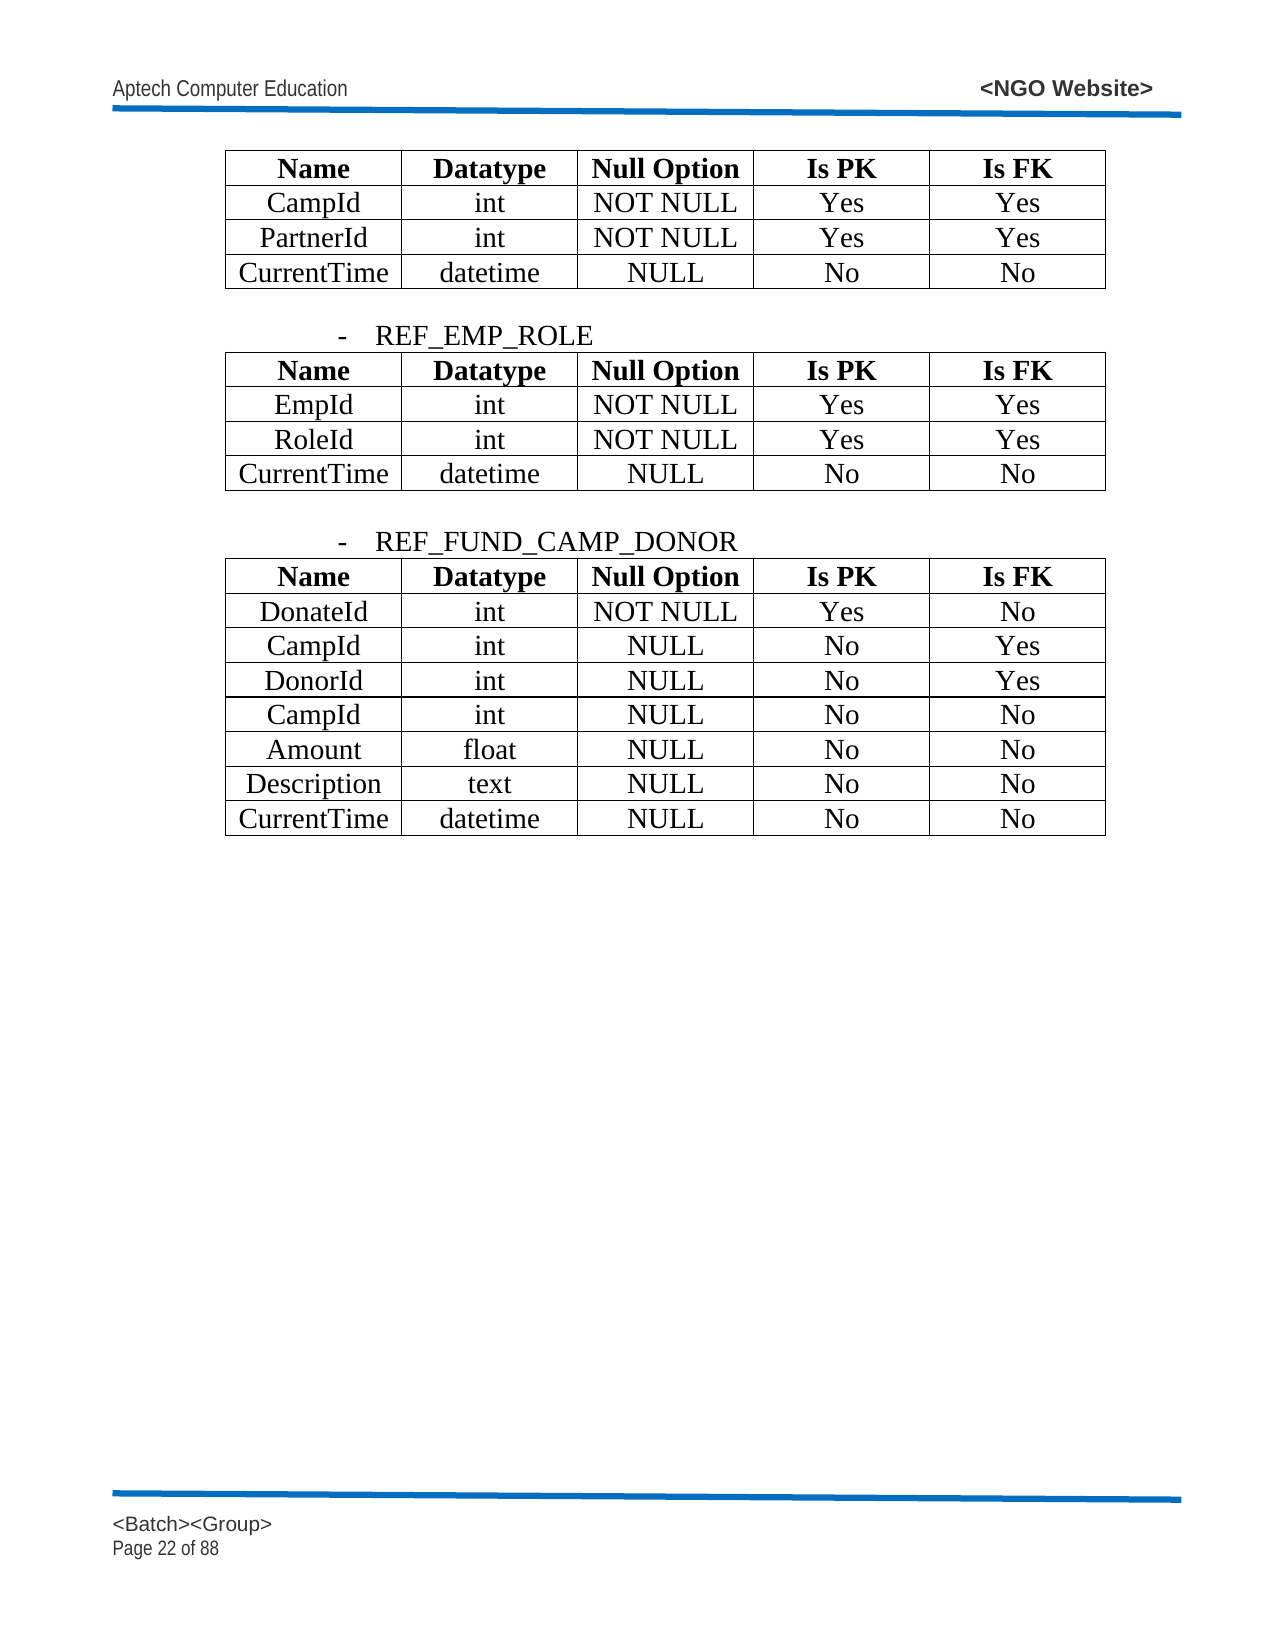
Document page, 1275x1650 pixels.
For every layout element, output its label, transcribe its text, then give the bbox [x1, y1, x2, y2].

table_header Is FK [930, 559, 1105, 593]
table_cell Yes [930, 663, 1105, 696]
table_cell Amount [226, 732, 401, 766]
table_header Null Option [578, 353, 753, 386]
table_cell NOT NULL [578, 220, 753, 254]
table_cell DonorId [226, 663, 401, 696]
table_cell CampId [226, 628, 401, 662]
table_cell NULL [578, 255, 753, 288]
table_cell datetime [402, 456, 577, 490]
table_cell DonateId [226, 594, 401, 627]
table_cell CampId [226, 186, 401, 219]
table_cell datetime [402, 801, 577, 835]
table_cell No [930, 255, 1105, 288]
table_cell CurrentTime [226, 801, 401, 835]
table_header Datatype [402, 151, 577, 184]
table_cell Description [226, 767, 401, 800]
list REF_FUND_CAMP_DONOR [337, 524, 1106, 558]
table_cell Yes [930, 387, 1105, 421]
table_cell No [754, 732, 929, 766]
table_cell No [754, 456, 929, 490]
table_cell Yes [754, 594, 929, 627]
table_cell NOT NULL [578, 422, 753, 455]
table_cell Yes [930, 186, 1105, 219]
table_cell CurrentTime [226, 456, 401, 490]
table_cell NULL [578, 456, 753, 490]
table_cell NULL [578, 801, 753, 835]
table_cell Yes [754, 387, 929, 421]
table_cell float [402, 732, 577, 766]
table_cell Yes [754, 186, 929, 219]
table_header Is PK [754, 151, 929, 184]
table_header Is PK [754, 353, 929, 386]
table_cell CampId [226, 698, 401, 731]
table_header Name [226, 353, 401, 386]
table_header Null Option [578, 559, 753, 593]
table_cell int [402, 663, 577, 696]
table_header Is FK [930, 353, 1105, 386]
table_cell No [754, 801, 929, 835]
table_cell NOT NULL [578, 594, 753, 627]
table_cell Yes [930, 628, 1105, 662]
table_cell No [754, 767, 929, 800]
table_cell No [930, 594, 1105, 627]
table_header Datatype [402, 559, 577, 593]
table_cell int [402, 422, 577, 455]
table_cell datetime [402, 255, 577, 288]
table_cell EmpId [226, 387, 401, 421]
table_cell int [402, 387, 577, 421]
table_cell int [402, 186, 577, 219]
table_cell No [930, 767, 1105, 800]
table_cell int [402, 220, 577, 254]
table_cell Yes [754, 422, 929, 455]
table_cell NULL [578, 663, 753, 696]
table_cell NULL [578, 732, 753, 766]
table_cell No [754, 628, 929, 662]
table_header Null Option [578, 151, 753, 184]
table_header Is PK [754, 559, 929, 593]
table_header Datatype [402, 353, 577, 386]
table_header Name [226, 151, 401, 184]
table_cell int [402, 594, 577, 627]
table_cell NOT NULL [578, 186, 753, 219]
table_cell int [402, 628, 577, 662]
table_header Is FK [930, 151, 1105, 184]
table_cell No [930, 732, 1105, 766]
table_cell No [754, 698, 929, 731]
table_cell CurrentTime [226, 255, 401, 288]
table_cell No [754, 663, 929, 696]
table_cell Yes [930, 220, 1105, 254]
table_cell NULL [578, 767, 753, 800]
table_cell text [402, 767, 577, 800]
table_cell No [930, 801, 1105, 835]
table_cell Yes [754, 220, 929, 254]
table_cell NOT NULL [578, 387, 753, 421]
table_cell RoleId [226, 422, 401, 455]
table_cell Yes [930, 422, 1105, 455]
table_cell NULL [578, 698, 753, 731]
table_cell NULL [578, 628, 753, 662]
table_cell int [402, 698, 577, 731]
table_cell No [754, 255, 929, 288]
table_header Name [226, 559, 401, 593]
table_cell No [930, 456, 1105, 490]
list REF_EMP_ROLE [337, 318, 1106, 352]
table_cell No [930, 698, 1105, 731]
table_cell PartnerId [226, 220, 401, 254]
